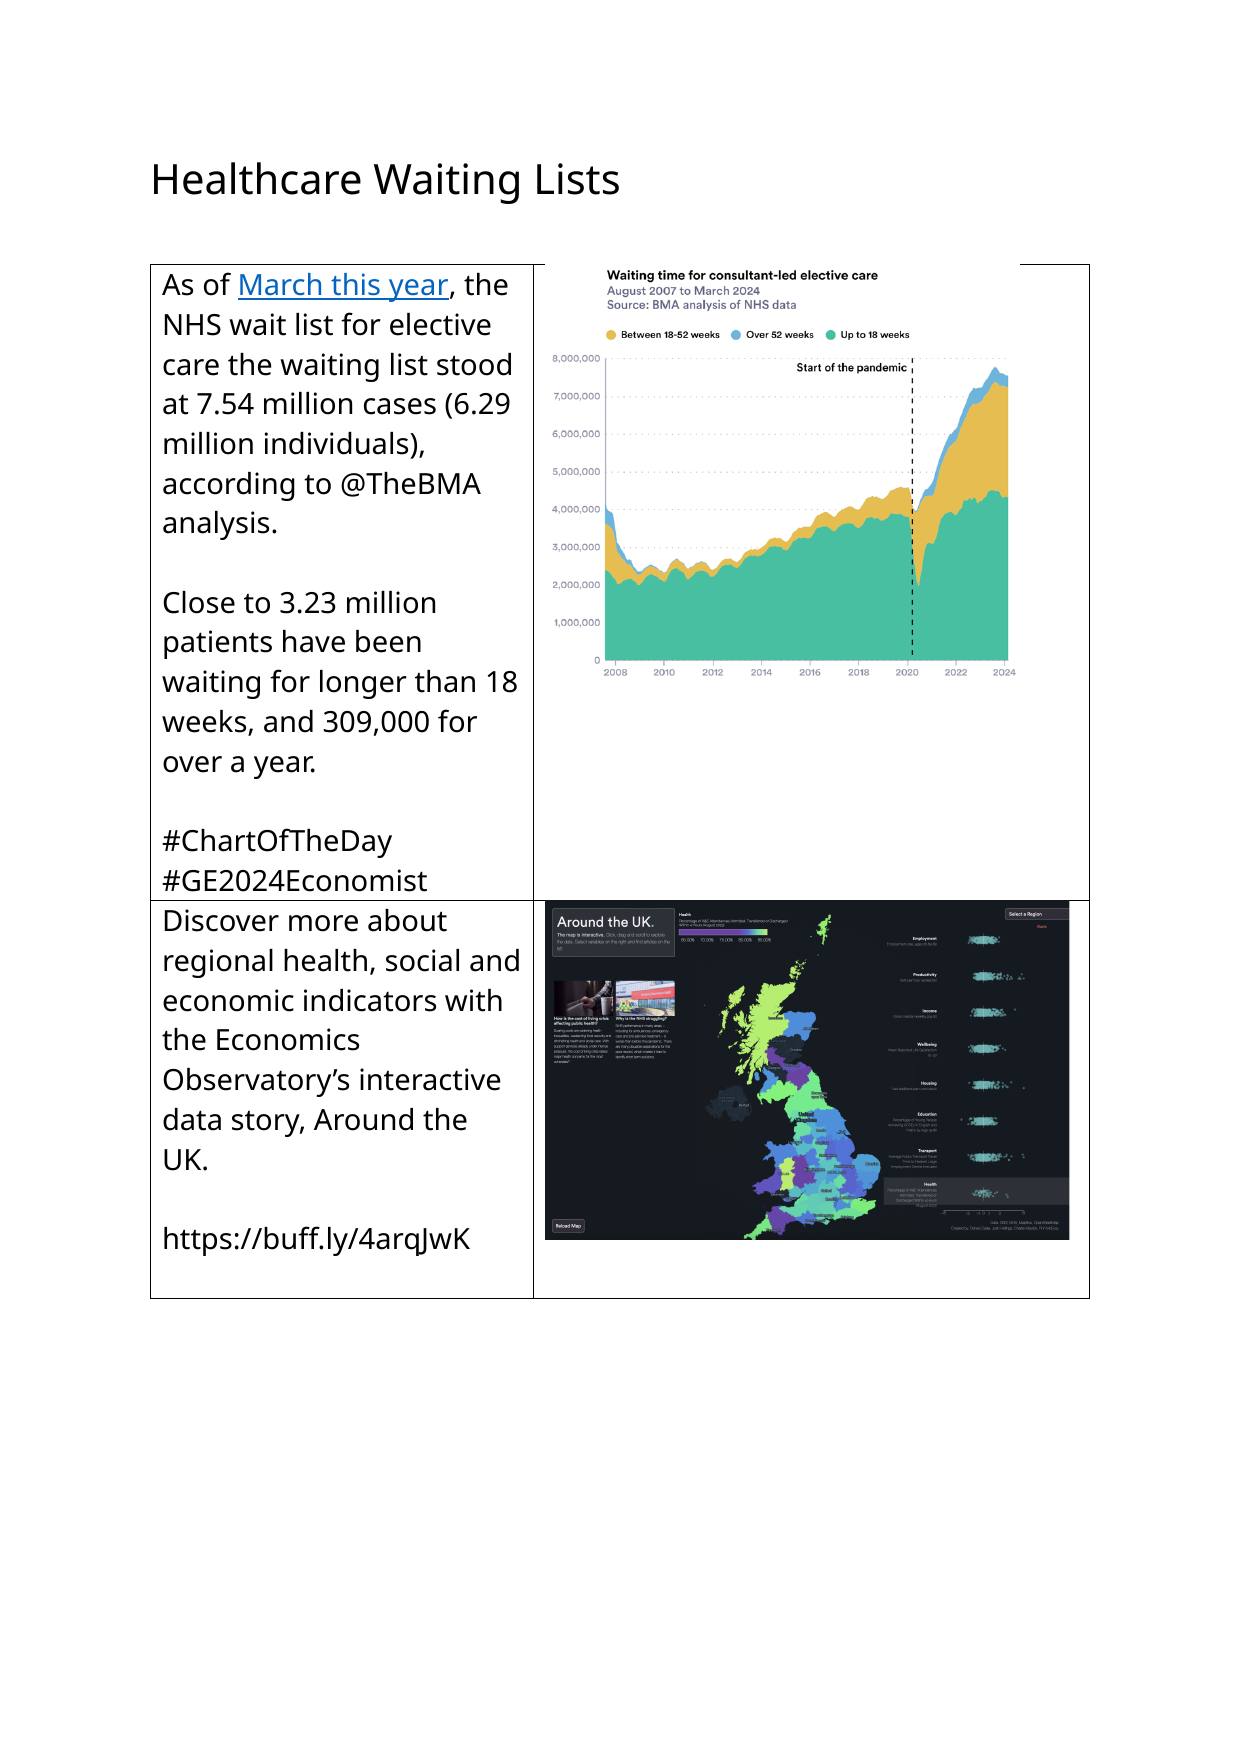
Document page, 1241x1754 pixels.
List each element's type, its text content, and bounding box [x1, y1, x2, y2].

text Healthcare Waiting Lists [150, 150, 1090, 207]
table_header [534, 265, 1089, 899]
picture [545, 900, 1070, 1240]
table_header As of March this year, the NHS wait list for elective care the waiting list stood at 7.54 million cases (6.29 million individuals), according to @TheBMA analysis. Close to 3.23 million patients have been waiting for longer than 18 weeks, and 309,000 for over a year. #ChartOfTheDay #GE2024Economist [151, 265, 533, 899]
table_cell [534, 901, 1089, 1297]
picture [545, 264, 1020, 682]
table_cell Discover more about regional health, social and economic indicators with the Economics Observatory’s interactive data story, Around the UK. https://buff.ly/4arqJwK [151, 901, 533, 1297]
